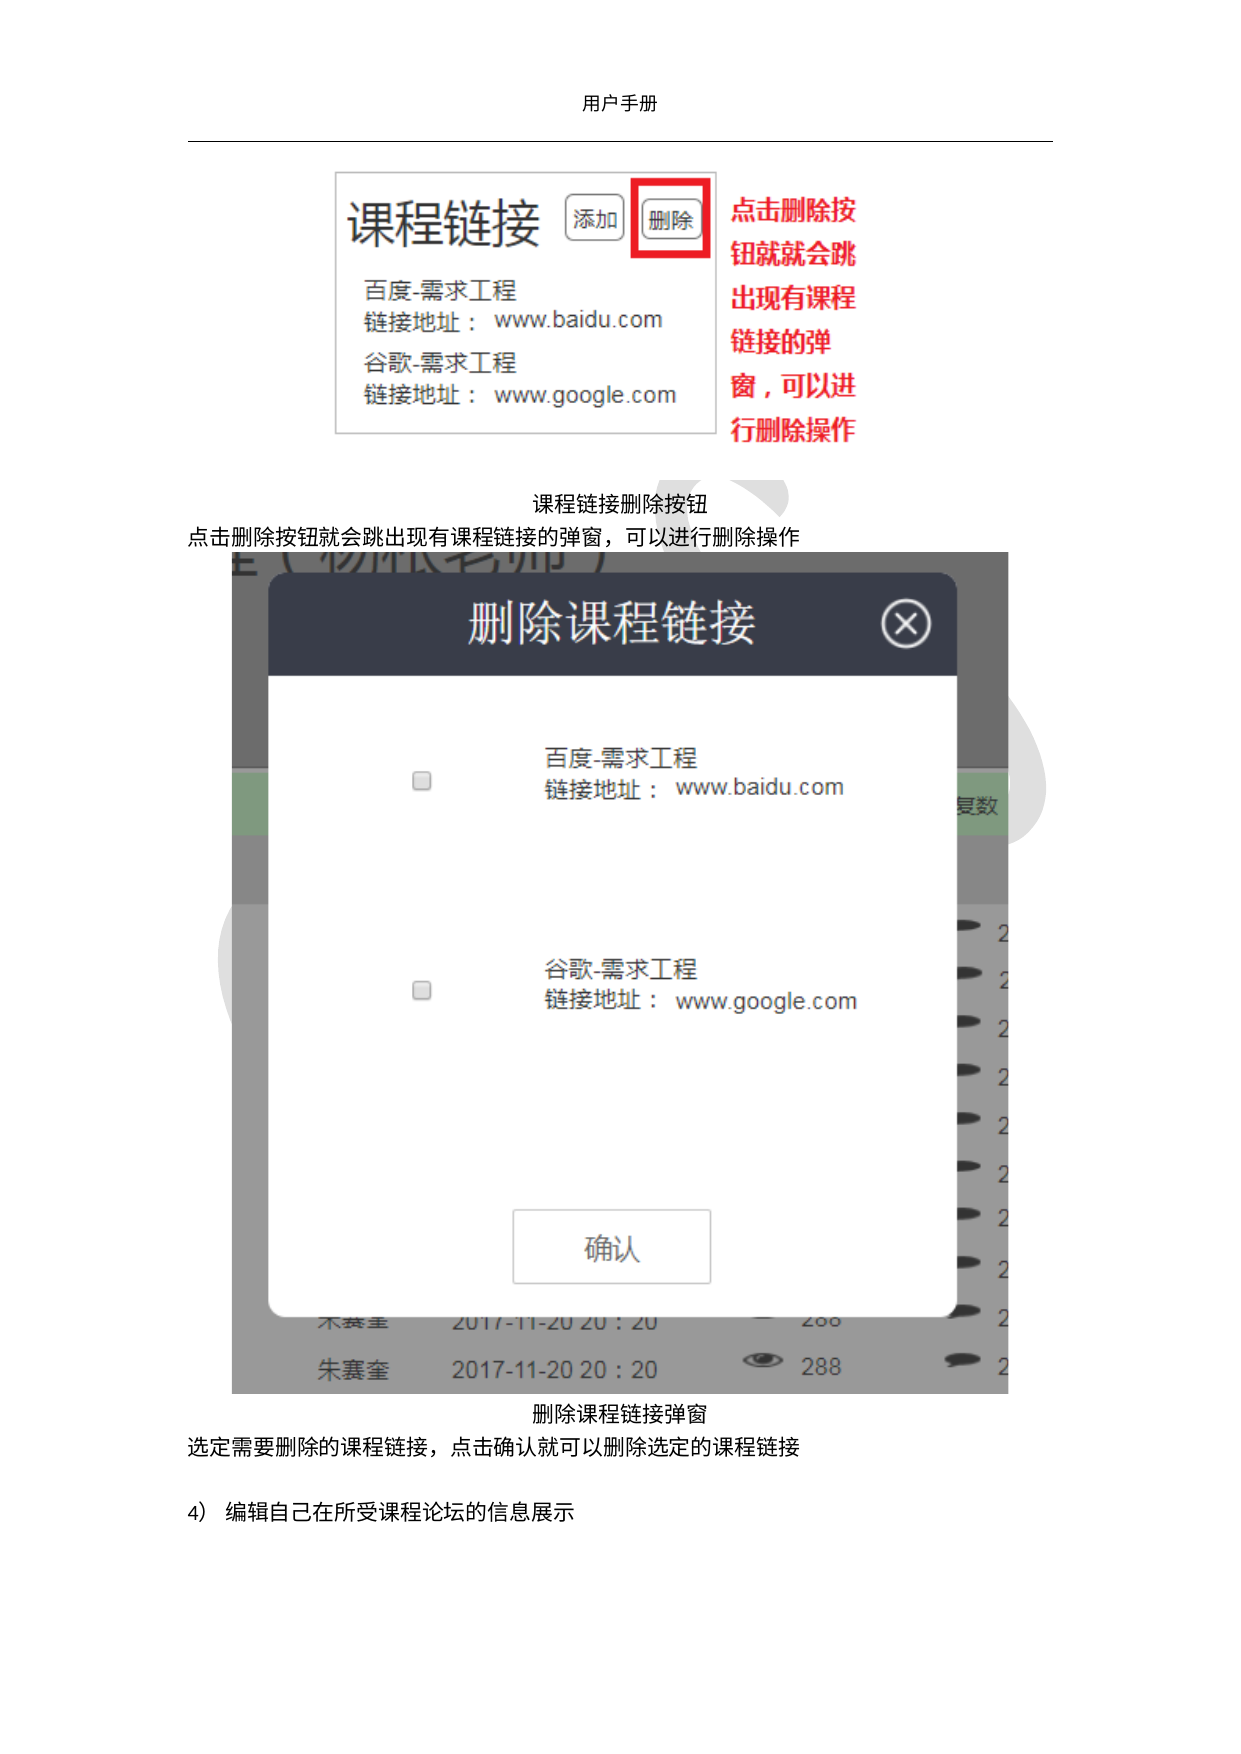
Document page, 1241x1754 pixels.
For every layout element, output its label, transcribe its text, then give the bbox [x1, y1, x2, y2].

text 点击删除按钮就会跳出现有课程链接的弹窗，可以进行删除操作 [187, 519, 1053, 552]
text 删除课程链接弹窗 [187, 1397, 1053, 1429]
picture [318, 162, 922, 480]
text 选定需要删除的课程链接，点击确认就可以删除选定的课程链接 [187, 1429, 1053, 1462]
text 课程链接删除按钮 [187, 487, 1053, 519]
picture [231, 552, 1009, 1394]
list 编辑自己在所受课程论坛的信息展示 [187, 1494, 1053, 1527]
